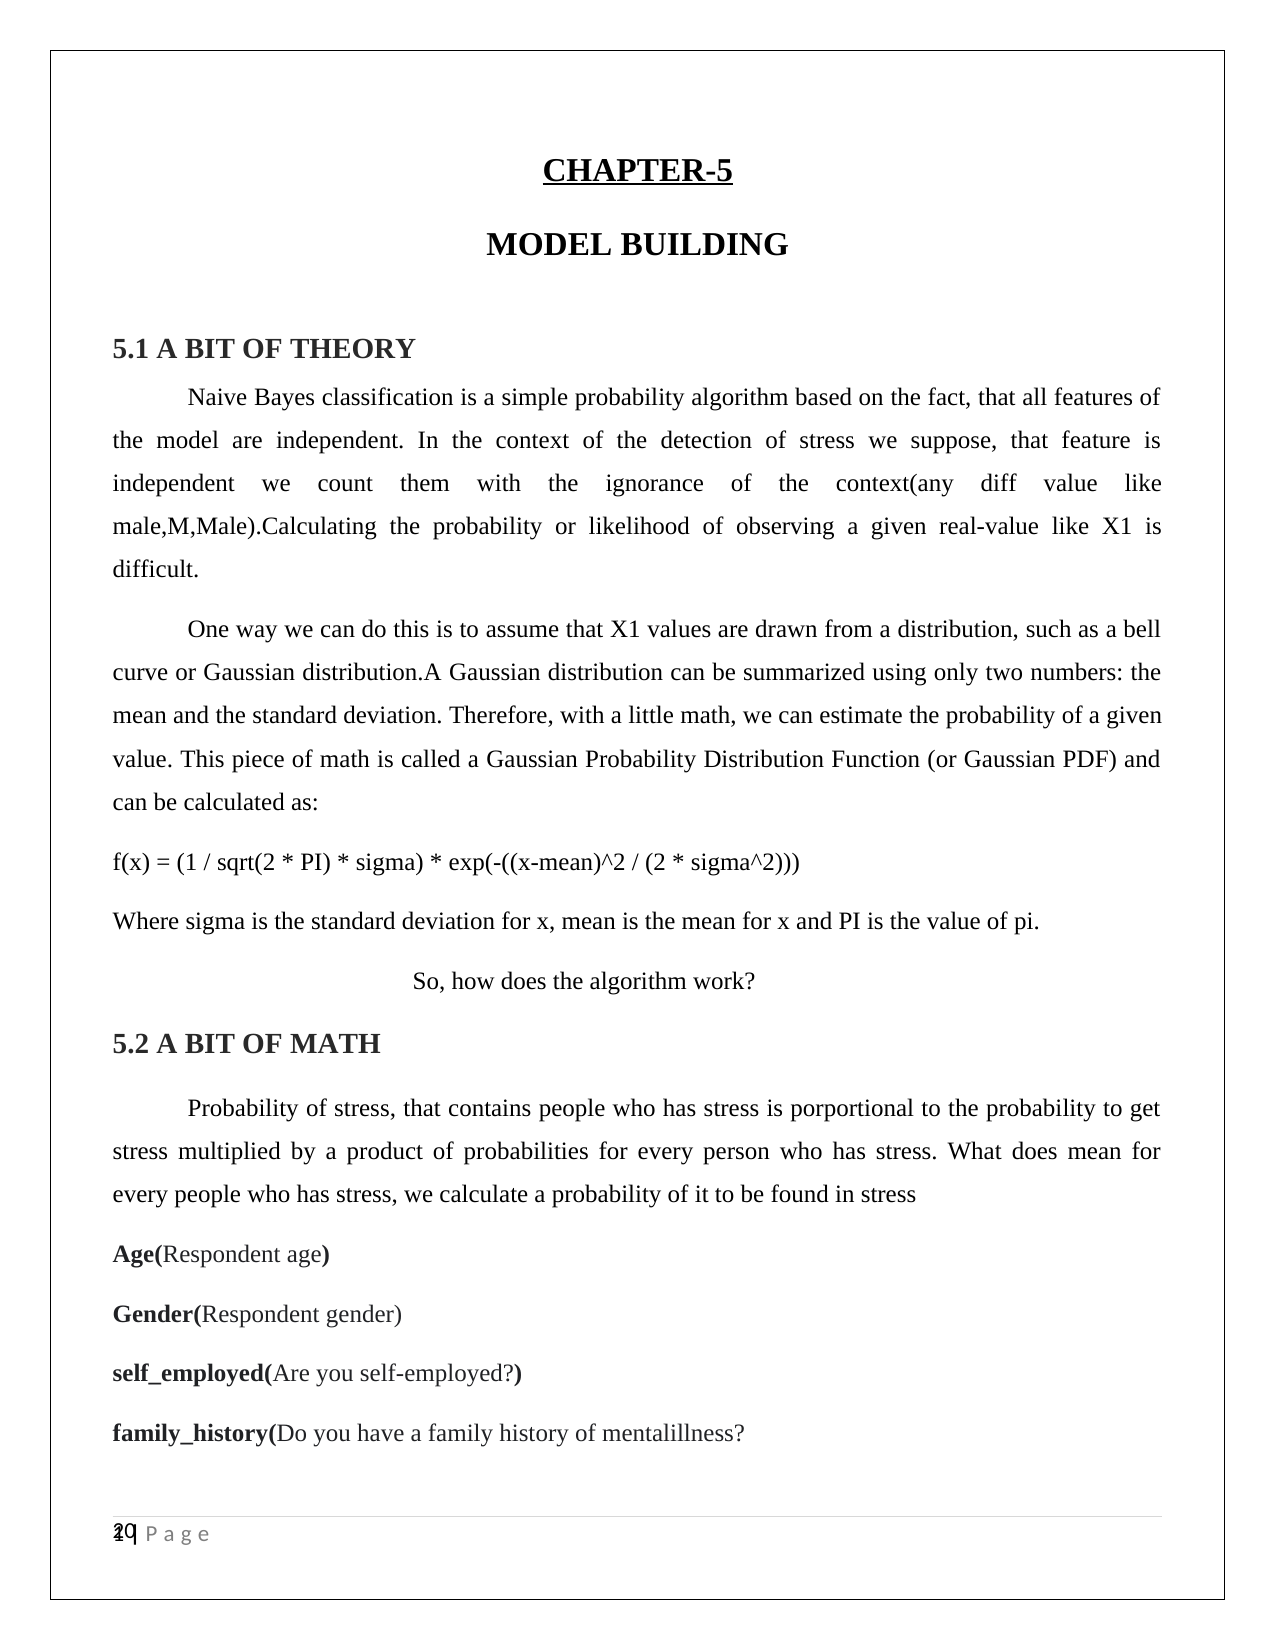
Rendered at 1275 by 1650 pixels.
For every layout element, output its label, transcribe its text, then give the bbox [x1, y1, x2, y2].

text Gender(Respondent gender) [112, 1299, 1162, 1327]
subtitle 5.1 A BIT OF THEORY [112, 332, 1162, 365]
text self_employed(Are you self-employed?) [112, 1358, 1162, 1387]
text Where sigma is the standard deviation for x, mean is the mean for x and PI is the value of pi. [112, 906, 1162, 935]
text Naive Bayes classification is a simple probability algorithm based on the fact, that all features of the model are independent. In the context of the detection of stress we suppose, that feature is independent we count them with the ignorance of the context(any diff value like male,M,Male).Calculating the probability or likelihood of observing a given real-value like X1 is difficult. [112, 382, 1162, 583]
text 5.2 A BIT OF MATH [112, 1026, 1162, 1059]
text Age(Respondent age) [112, 1239, 1162, 1268]
text So, how does the algorithm work? [337, 966, 1162, 995]
text MODEL BUILDING [112, 224, 1162, 262]
text Probability of stress, that contains people who has stress is porportional to the probability to get stress multiplied by a product of probabilities for every person who has stress. What does mean for every people who has stress, we calculate a probability of it to be found in stress [112, 1093, 1162, 1208]
text CHAPTER-5 [112, 150, 1162, 188]
text f(x) = (1 / sqrt(2 * PI) * sigma) * exp(-((x-mean)^2 / (2 * sigma^2))) [112, 847, 1162, 875]
text One way we can do this is to assume that X1 values are drawn from a distribution, such as a bell curve or Gaussian distribution.A Gaussian distribution can be summarized using only two numbers: the mean and the standard deviation. Therefore, with a little math, we can estimate the probability of a given value. This piece of math is called a Gaussian Probability Distribution Function (or Gaussian PDF) and can be calculated as: [112, 614, 1162, 816]
text family_history(Do you have a family history of mentalillness? [112, 1418, 1162, 1447]
